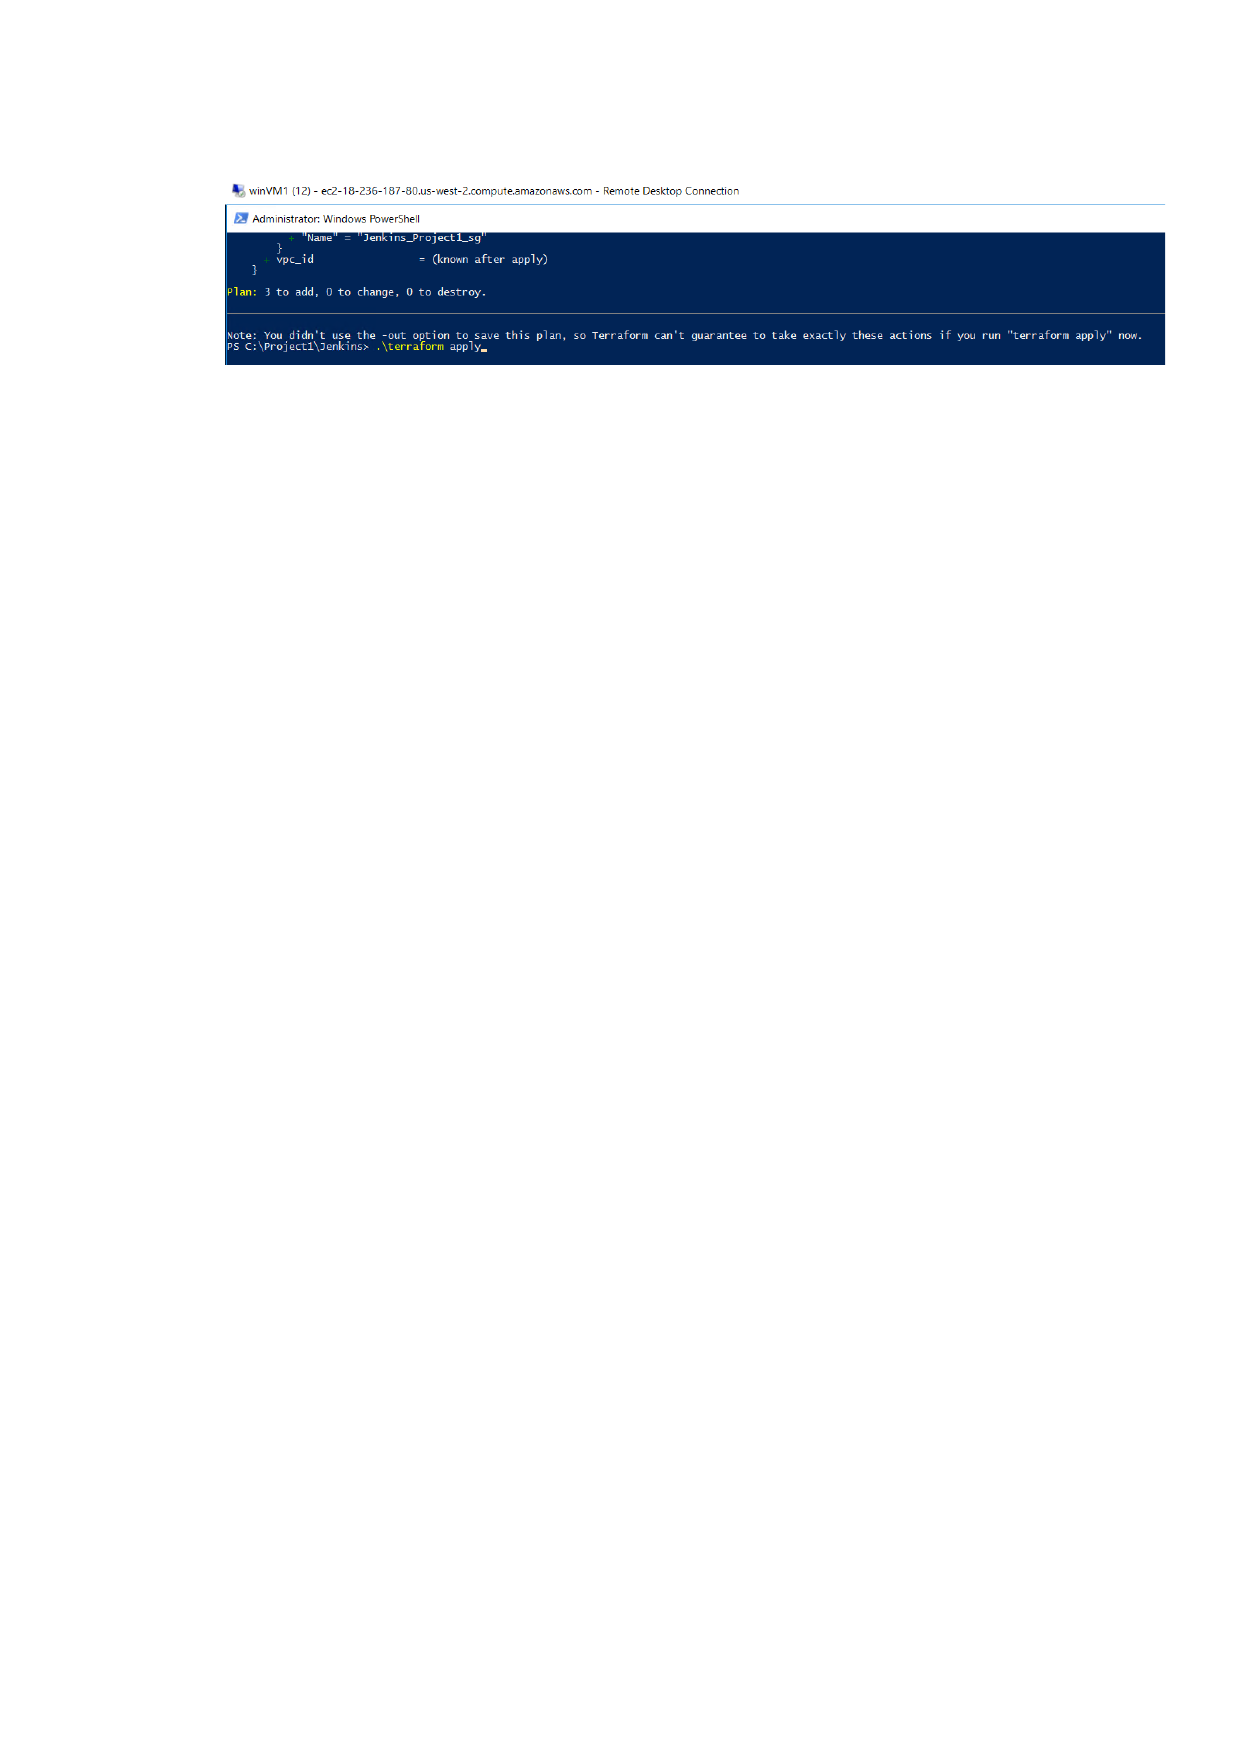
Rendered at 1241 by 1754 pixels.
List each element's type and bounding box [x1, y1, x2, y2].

picture [225, 178, 1166, 365]
